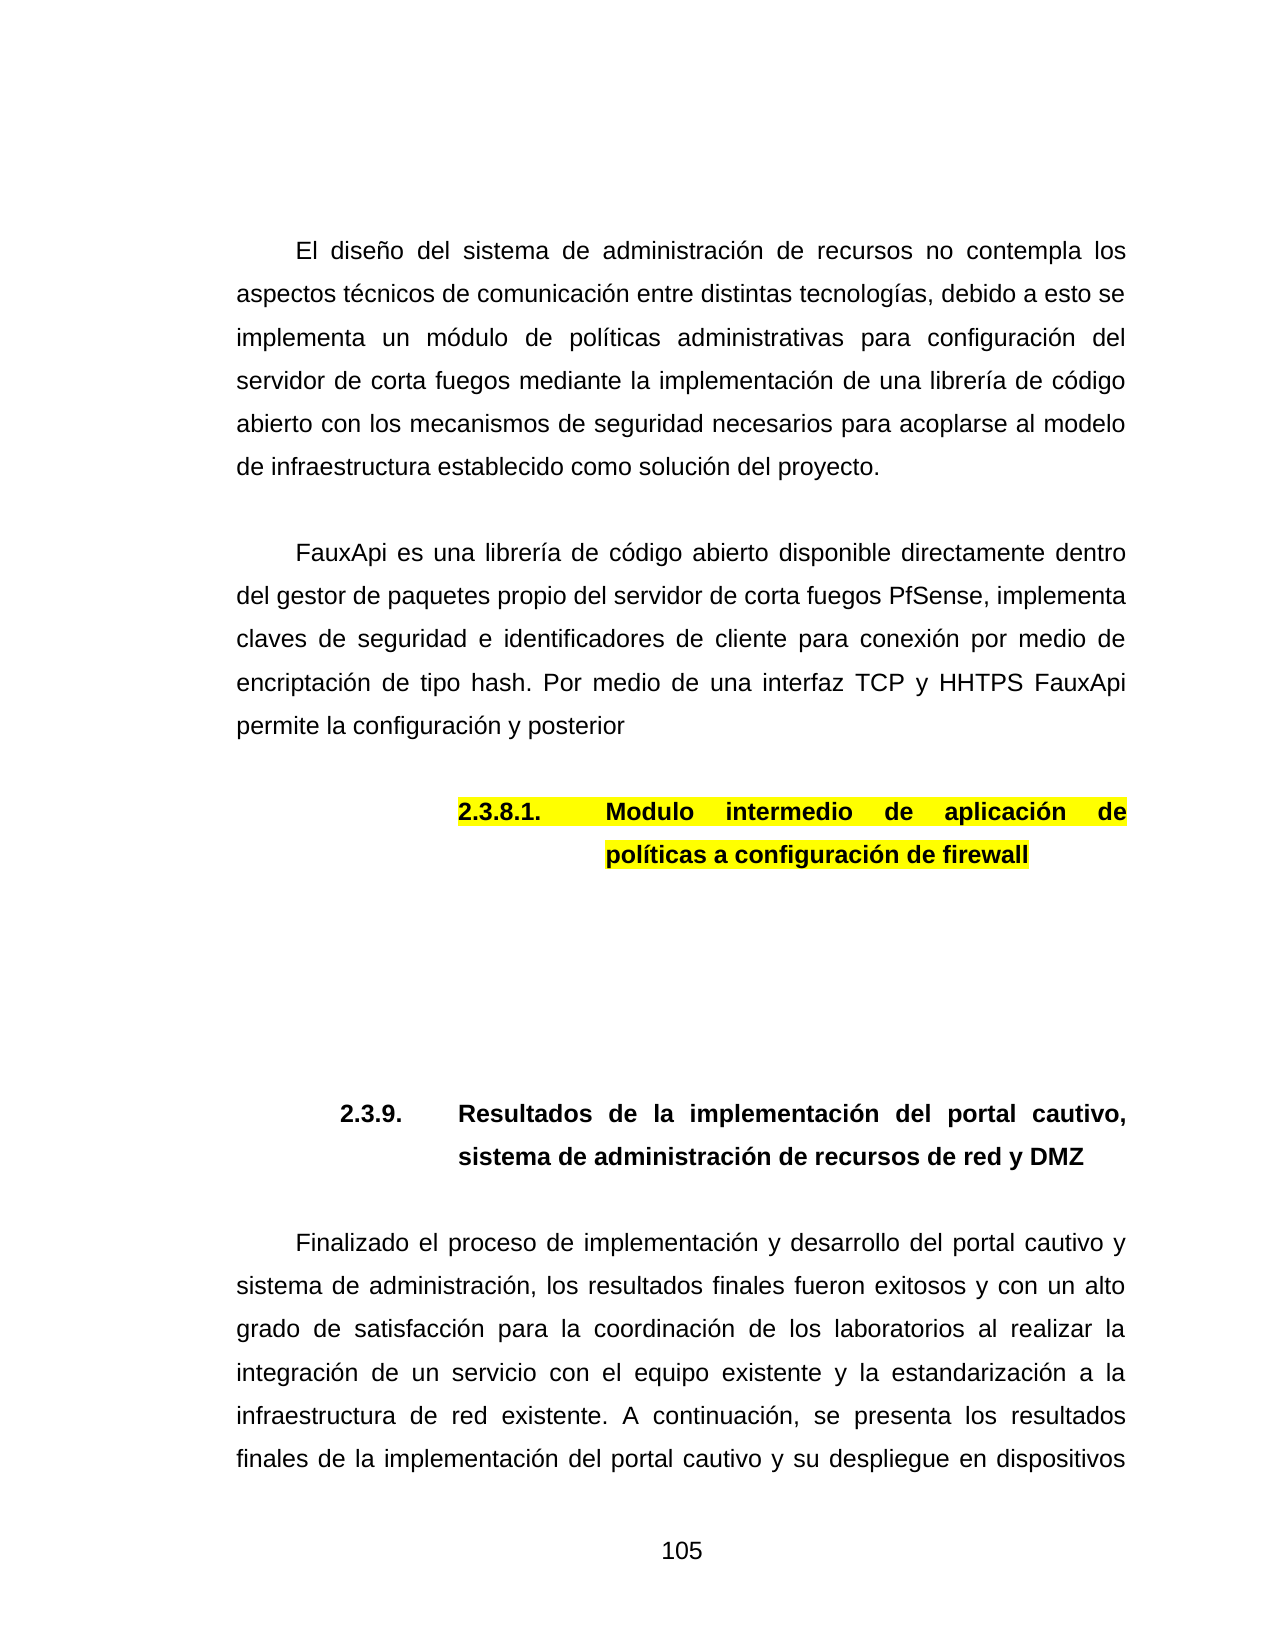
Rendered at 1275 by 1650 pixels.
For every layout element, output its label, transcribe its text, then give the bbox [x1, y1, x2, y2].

text FauxApi es una librería de código abierto disponible directamente dentro del gestor de paquetes propio del servidor de corta fuegos PfSense, implementa claves de seguridad e identificadores de cliente para conexión por medio de encriptación de tipo hash. Por medio de una interfaz TCP y HHTPS FauxApi permite la configuración y posterior [236, 538, 1127, 739]
text El diseño del sistema de administración de recursos no contempla los aspectos técnicos de comunicación entre distintas tecnologías, debido a esto se implementa un módulo de políticas administrativas para configuración del servidor de corta fuegos mediante la implementación de una librería de código abierto con los mecanismos de seguridad necesarios para acoplarse al modelo de infraestructura establecido como solución del proyecto. [236, 236, 1127, 481]
text Modulo intermedio de aplicación de políticas a configuración de firewall [458, 826, 1127, 869]
text Resultados de la implementación del portal cautivo, sistema de administración de recursos de red y DMZ [340, 1099, 1127, 1171]
